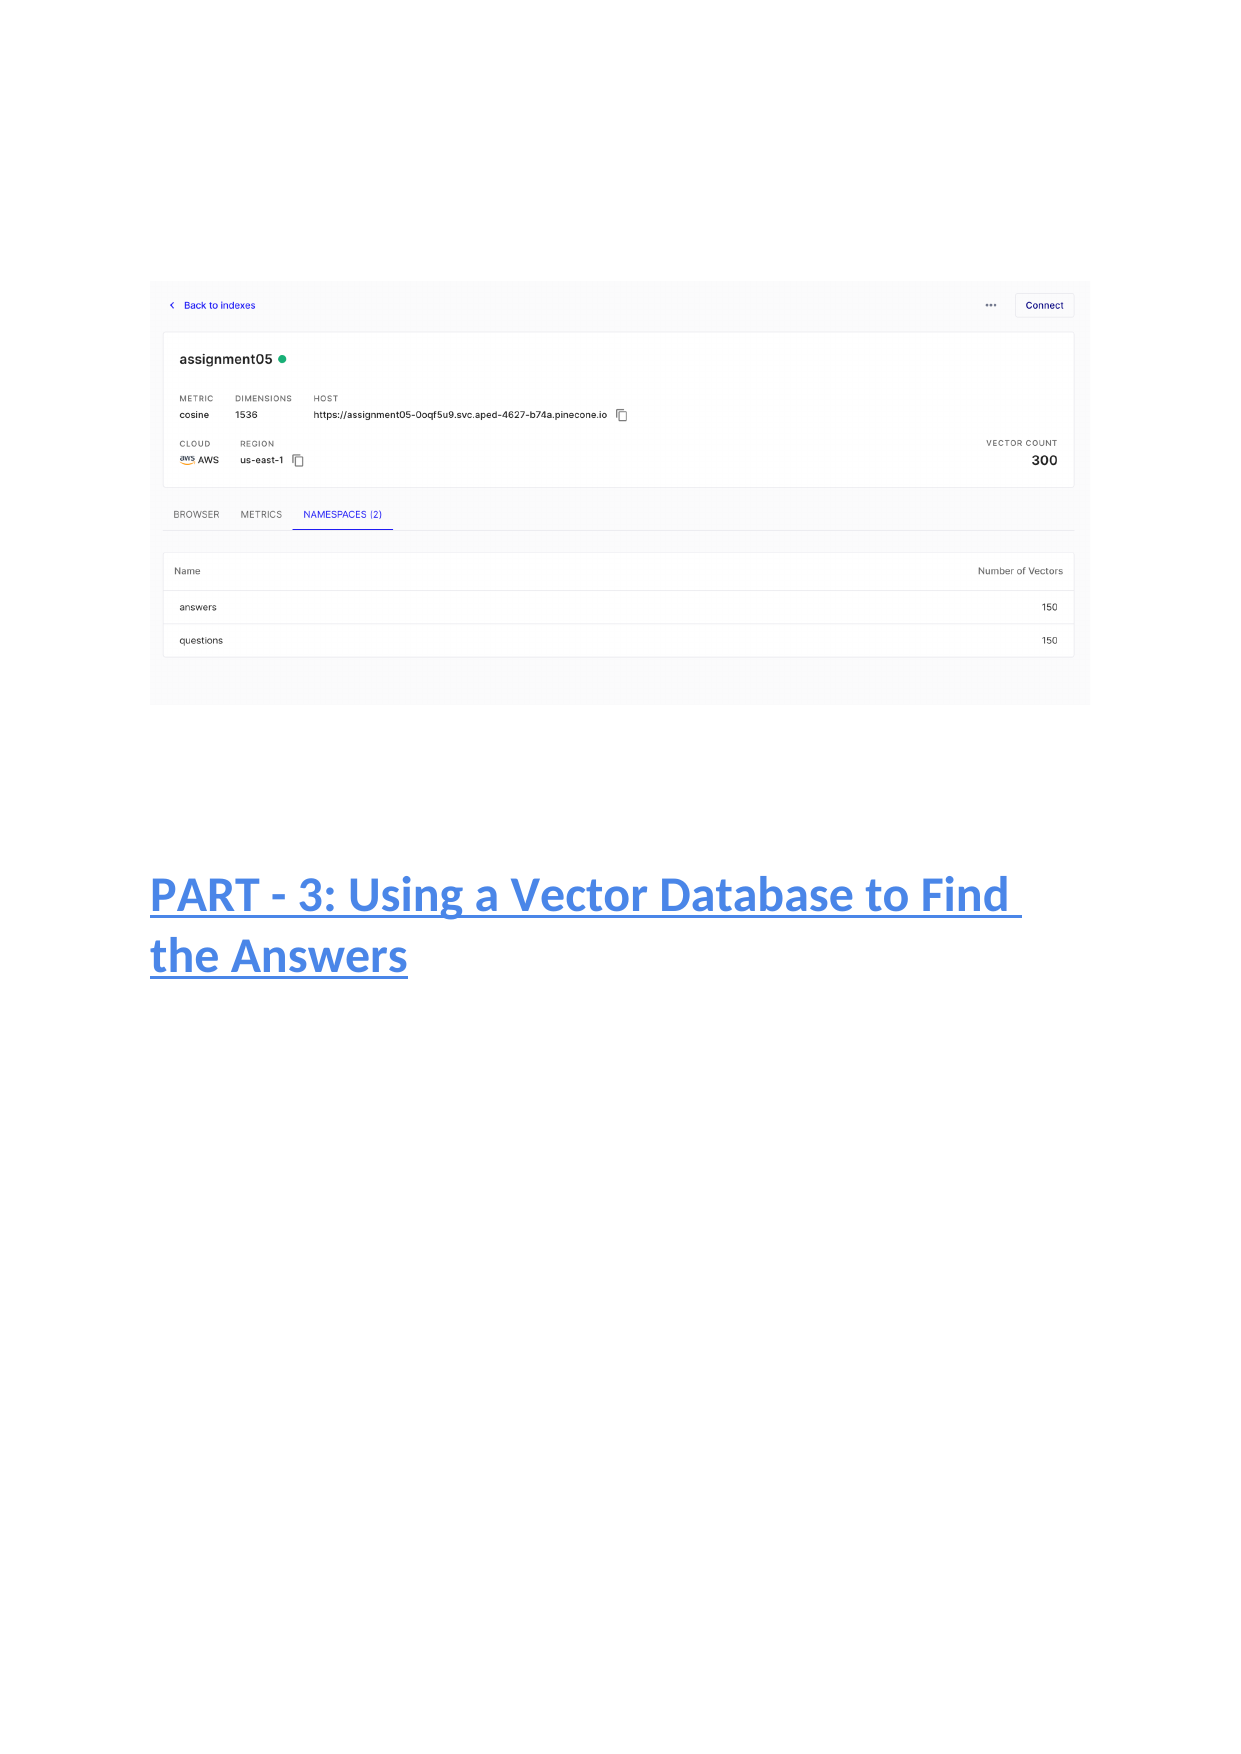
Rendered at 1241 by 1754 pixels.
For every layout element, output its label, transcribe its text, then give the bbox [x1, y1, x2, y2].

subtitle PART - 3: Using a Vector Database to Find the Answers [150, 863, 1090, 985]
picture [150, 281, 1091, 705]
